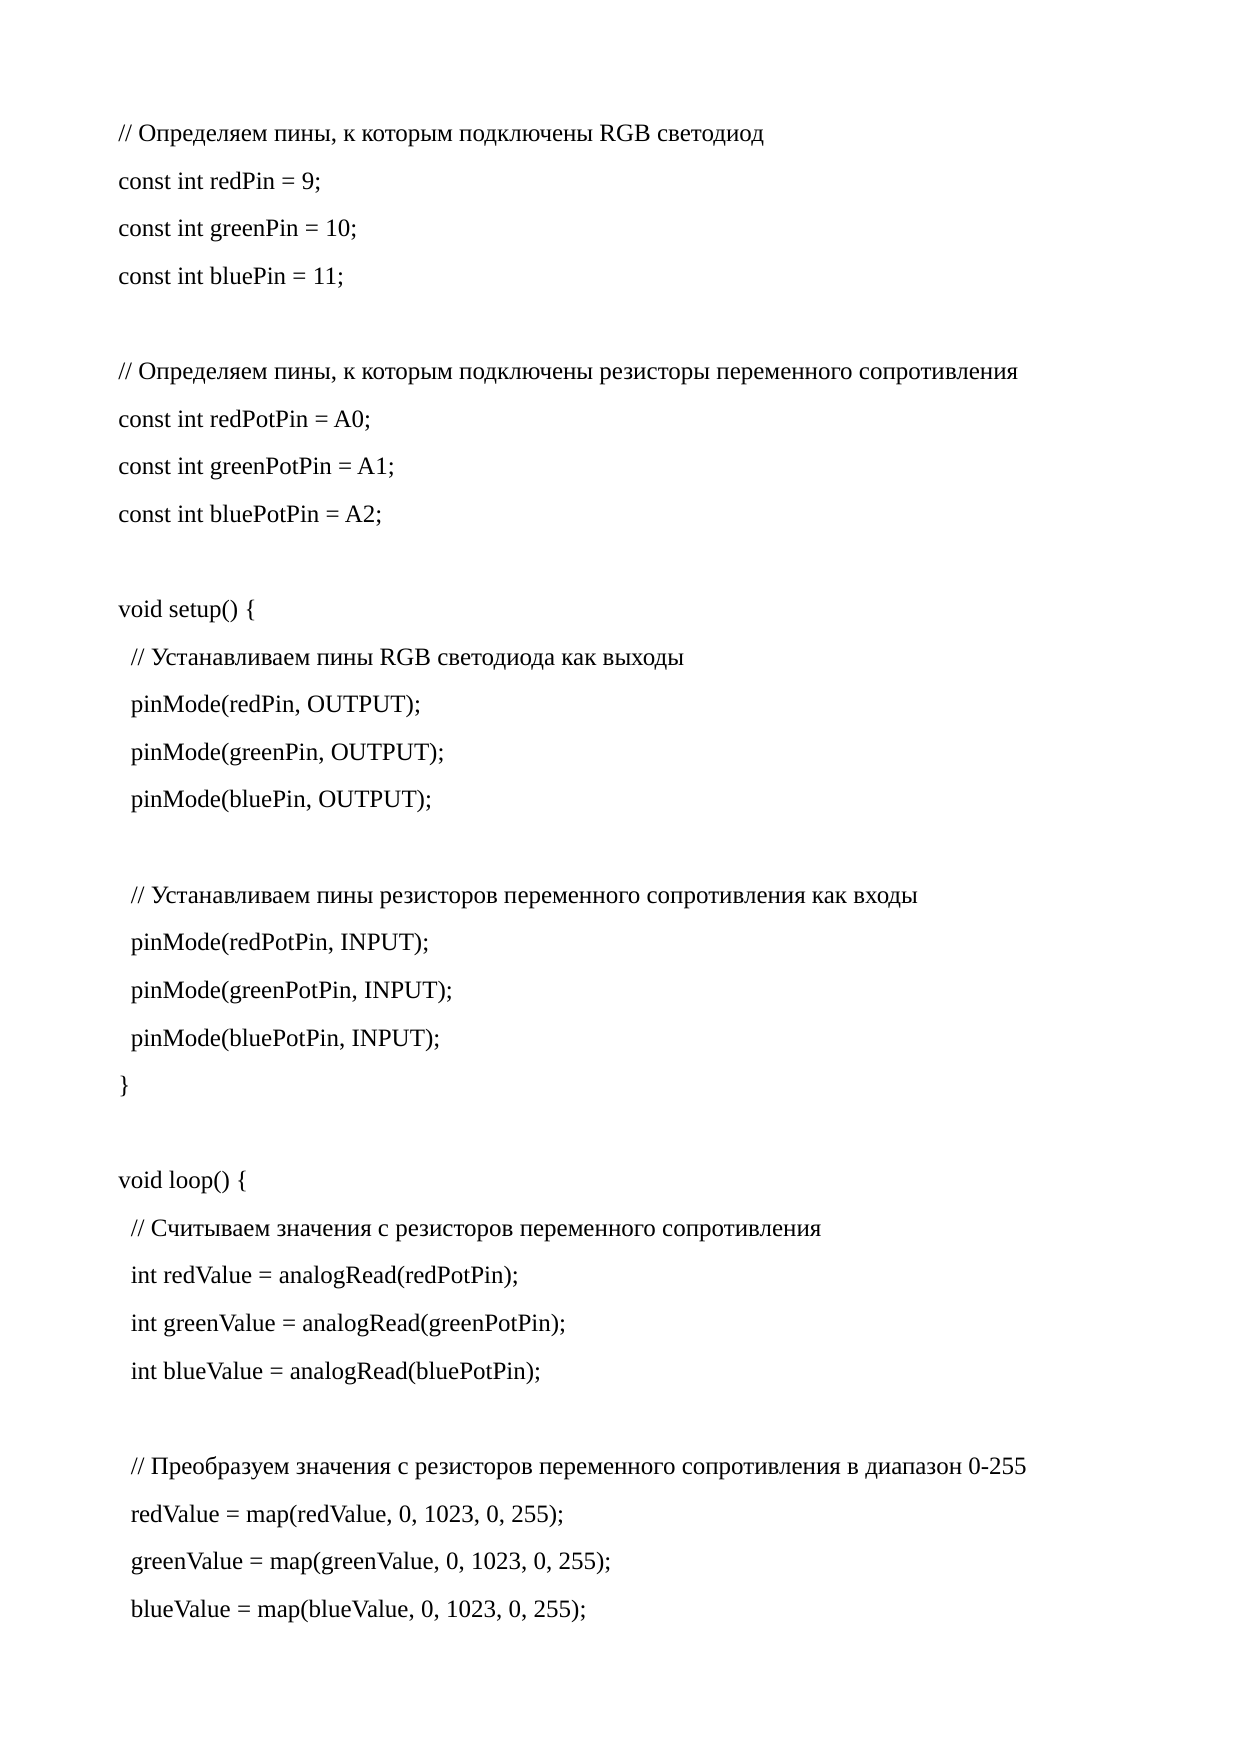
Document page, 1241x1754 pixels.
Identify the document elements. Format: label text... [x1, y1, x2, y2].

text // Считываем значения с резисторов переменного сопротивления [118, 1213, 1122, 1242]
text pinMode(greenPin, OUTPUT); [118, 737, 1122, 766]
text pinMode(greenPotPin, INPUT); [118, 975, 1122, 1004]
text redValue = map(redValue, 0, 1023, 0, 255); [118, 1499, 1122, 1527]
text pinMode(bluePin, OUTPUT); [118, 784, 1122, 813]
text int blueValue = analogRead(bluePotPin); [118, 1356, 1122, 1384]
text void setup() { [118, 594, 1122, 623]
text // Определяем пины, к которым подключены RGB светодиод [118, 118, 1122, 147]
text const int bluePin = 11; [118, 261, 1122, 290]
text void loop() { [118, 1165, 1122, 1194]
text int greenValue = analogRead(greenPotPin); [118, 1308, 1122, 1337]
text } [118, 1070, 1122, 1099]
text pinMode(bluePotPin, INPUT); [118, 1023, 1122, 1051]
text const int redPin = 9; [118, 166, 1122, 194]
text pinMode(redPotPin, INPUT); [118, 927, 1122, 956]
text const int greenPotPin = A1; [118, 451, 1122, 480]
text pinMode(redPin, OUTPUT); [118, 689, 1122, 718]
text const int greenPin = 10; [118, 213, 1122, 242]
text // Устанавливаем пины RGB светодиода как выходы [118, 642, 1122, 671]
text // Определяем пины, к которым подключены резисторы переменного сопротивления [118, 356, 1122, 385]
text blueValue = map(blueValue, 0, 1023, 0, 255); [118, 1594, 1122, 1623]
text // Преобразуем значения с резисторов переменного сопротивления в диапазон 0-255 [118, 1451, 1122, 1480]
text const int bluePotPin = A2; [118, 499, 1122, 528]
text const int redPotPin = A0; [118, 404, 1122, 432]
text int redValue = analogRead(redPotPin); [118, 1261, 1122, 1289]
text greenValue = map(greenValue, 0, 1023, 0, 255); [118, 1546, 1122, 1575]
text // Устанавливаем пины резисторов переменного сопротивления как входы [118, 880, 1122, 908]
